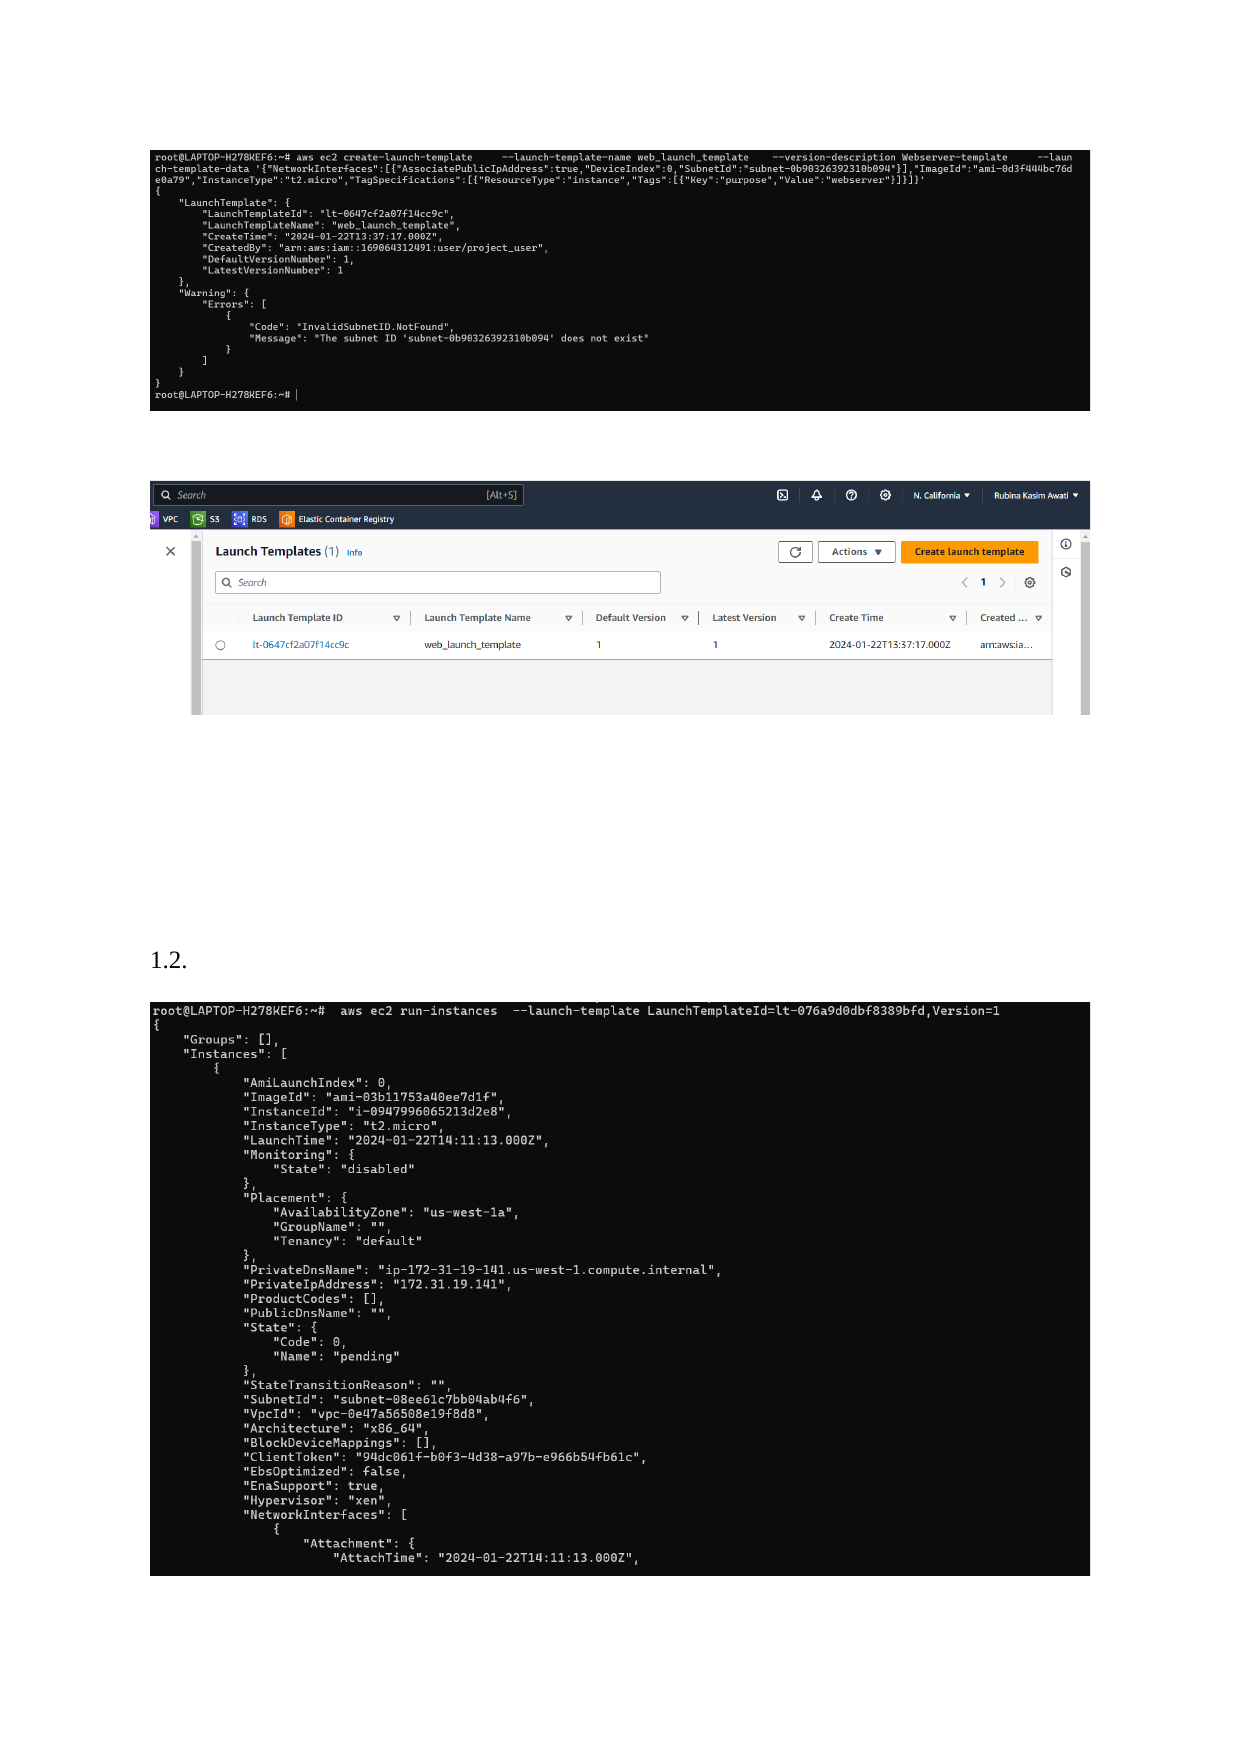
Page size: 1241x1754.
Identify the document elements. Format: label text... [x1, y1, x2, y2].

text 1.2. [150, 945, 1090, 973]
picture [150, 1002, 1091, 1576]
picture [150, 476, 1091, 715]
picture [150, 150, 1091, 411]
